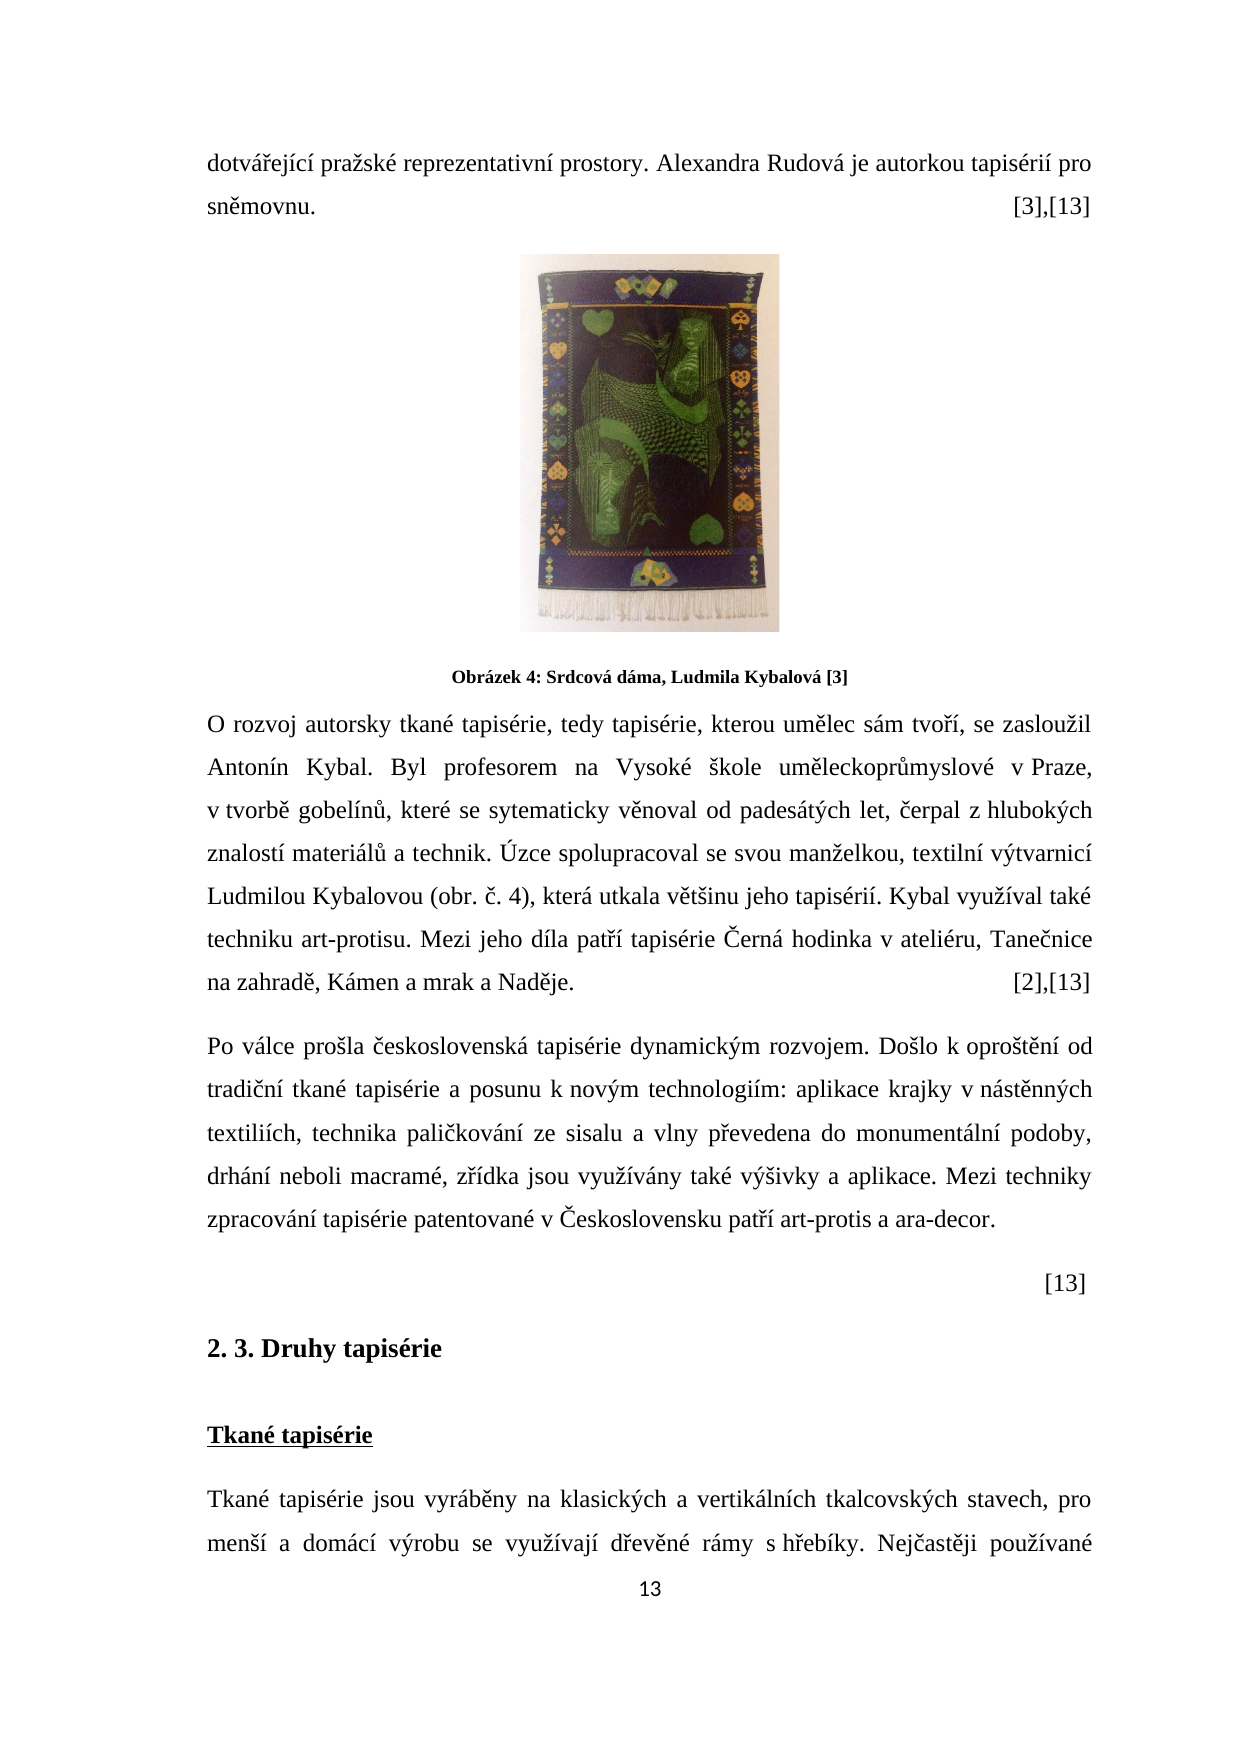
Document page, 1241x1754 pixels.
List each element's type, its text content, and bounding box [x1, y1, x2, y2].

text [13] [207, 1268, 1092, 1297]
text Tkané tapisérie [207, 1421, 1092, 1449]
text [207, 1484, 1092, 1556]
text Obrázek 4: Srdcová dáma, Ludmila Kybalová [3] [207, 666, 1092, 688]
text O rozvoj autorsky tkané tapisérie, tedy tapisérie, kterou umělec sám tvoří, se zasloužil Antonín Kybal. Byl profesorem na Vysoké škole uměleckoprůmyslové v Praze, v tvorbě gobelínů, které se sytematicky věnoval od padesátých let, čerpal z hlubokých znalostí materiálů a technik. Úzce spolupracoval se svou manželkou, textilní výtvarnicí Ludmilou Kybalovou (obr. č. 4), která utkala většinu jeho tapisérií. Kybal využíval také techniku art-protisu. Mezi jeho díla patří tapisérie Černá hodinka v ateliéru, Tanečnice na zahradě, Kámen a mrak a Naděje. [2],[13] [207, 709, 1092, 996]
text Po válce prošla československá tapisérie dynamickým rozvojem. Došlo k oproštění od tradiční tkané tapisérie a posunu k novým technologiím: aplikace krajky v nástěnných textiliích, technika paličkování ze sisalu a vlny převedena do monumentální podoby, drhání neboli macramé, zřídka jsou využívány také výšivky a aplikace. Mezi techniky zpracování tapisérie patentované v Československu patří art-protis a ara-decor. [207, 1031, 1092, 1233]
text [207, 148, 1092, 219]
subtitle 2. 3. Druhy tapisérie [207, 1332, 1092, 1363]
picture [520, 254, 780, 632]
